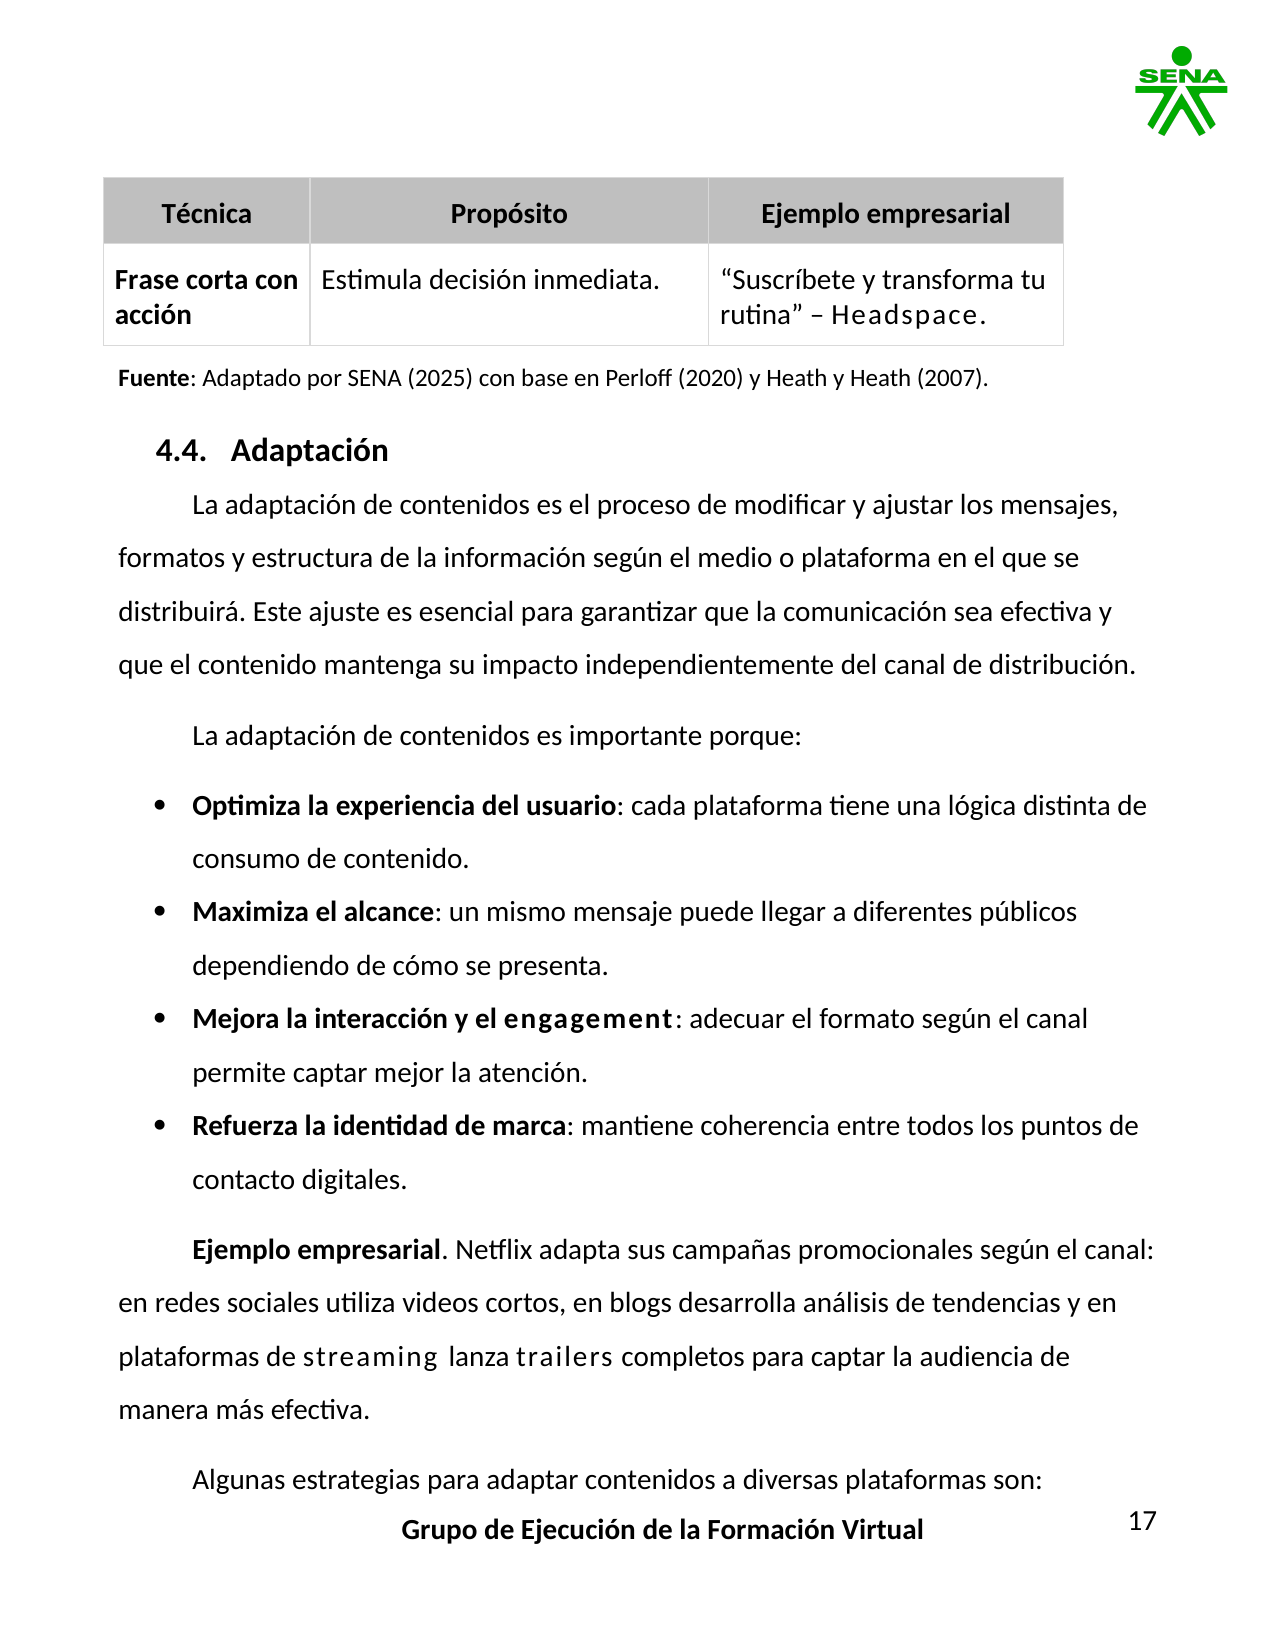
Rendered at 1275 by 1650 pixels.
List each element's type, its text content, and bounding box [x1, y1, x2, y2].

table_header Propósito [311, 178, 708, 243]
table_cell “Suscríbete y transforma tu rutina” – Headspace. [709, 244, 1063, 344]
table_header Ejemplo empresarial [709, 178, 1063, 243]
text La adaptación de contenidos es el proceso de modificar y ajustar los mensajes, formatos y estructura de la información según el medio o plataforma en el que se distribuirá. Este ajuste es esencial para garantizar que la comunicación sea efectiva y que el contenido mantenga su impacto independientemente del canal de distribución. [118, 486, 1157, 682]
table_cell Estimula decisión inmediata. [311, 244, 708, 344]
picture [1135, 46, 1228, 136]
text Ejemplo empresarial. Netflix adapta sus campañas promocionales según el canal: en redes sociales utiliza videos cortos, en blogs desarrolla análisis de tendencias y en plataformas de streaming lanza trailers completos para captar la audiencia de manera más efectiva. [118, 1231, 1157, 1427]
list Optimiza la experiencia del usuario: cada plataforma tiene una lógica distinta de consumo de contenido. [154, 787, 1157, 876]
list Refuerza la identidad de marca: mantiene coherencia entre todos los puntos de contacto digitales. [154, 1107, 1157, 1196]
list Mejora la interacción y el engagement: adecuar el formato según el canal permite captar mejor la atención. [154, 1000, 1157, 1089]
text La adaptación de contenidos es importante porque: [118, 717, 1157, 752]
list Maximiza el alcance: un mismo mensaje puede llegar a diferentes públicos dependiendo de cómo se presenta. [154, 893, 1157, 983]
text Algunas estrategias para adaptar contenidos a diversas plataformas son: [118, 1461, 1157, 1497]
table_cell Frase corta con acción [104, 244, 309, 344]
subtitle Adaptación [156, 429, 1157, 469]
table_header Técnica [104, 178, 309, 243]
text Fuente: Adaptado por SENA (2025) con base en Perloff (2020) y Heath y Heath (2007). [118, 362, 1157, 393]
